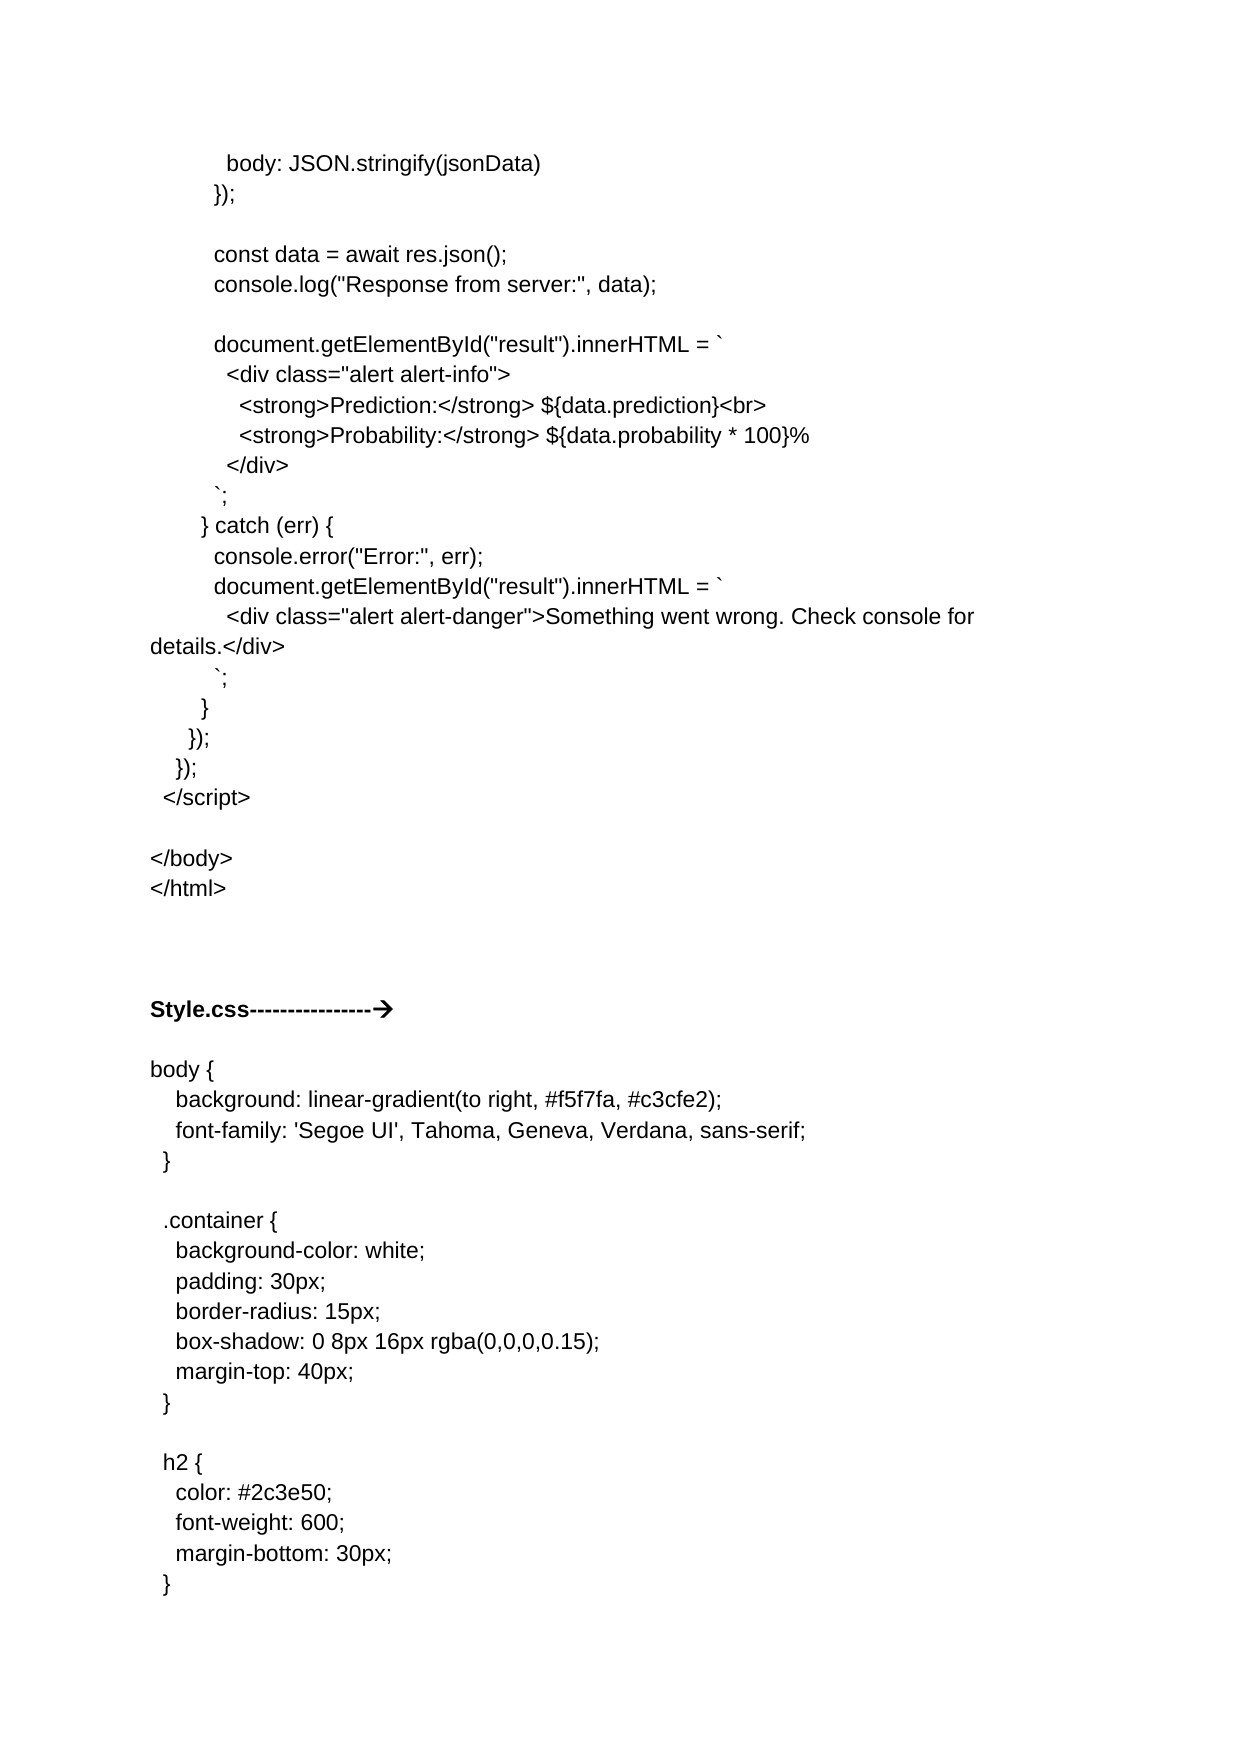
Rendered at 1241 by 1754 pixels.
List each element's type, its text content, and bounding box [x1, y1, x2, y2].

text document.getElementById("result").innerHTML = ` [150, 331, 1090, 358]
text margin-top: 40px; [150, 1358, 1090, 1385]
text body: JSON.stringify(jsonData) [150, 150, 1090, 176]
text body { [150, 1056, 1090, 1083]
text </html> [150, 875, 1090, 901]
text </body> [150, 845, 1090, 871]
text <strong>Prediction:</strong> ${data.prediction}<br> [150, 392, 1090, 418]
text <div class="alert alert-info"> [150, 361, 1090, 388]
text Style.css---------------- [150, 996, 1090, 1022]
text background-color: white; [150, 1237, 1090, 1264]
text document.getElementById("result").innerHTML = ` [150, 573, 1090, 599]
text .container { [150, 1207, 1090, 1234]
text } [150, 1570, 1090, 1596]
text console.log("Response from server:", data); [150, 271, 1090, 297]
text background: linear-gradient(to right, #f5f7fa, #c3cfe2); [150, 1086, 1090, 1113]
text }); [150, 754, 1090, 781]
text } [150, 1147, 1090, 1173]
text h2 { [150, 1449, 1090, 1475]
text font-weight: 600; [150, 1509, 1090, 1536]
text console.error("Error:", err); [150, 543, 1090, 569]
text </script> [150, 784, 1090, 811]
text } [150, 694, 1090, 720]
text font-family: 'Segoe UI', Tahoma, Geneva, Verdana, sans-serif; [150, 1117, 1090, 1143]
text margin-bottom: 30px; [150, 1539, 1090, 1566]
text <div class="alert alert-danger">Something went wrong. Check console for details.</div> [150, 603, 1090, 660]
text `; [150, 663, 1090, 690]
text }); [150, 180, 1090, 207]
text color: #2c3e50; [150, 1479, 1090, 1506]
text </div> [150, 452, 1090, 478]
text const data = await res.json(); [150, 241, 1090, 267]
text <strong>Probability:</strong> ${data.probability * 100}% [150, 422, 1090, 448]
text box-shadow: 0 8px 16px rgba(0,0,0,0.15); [150, 1328, 1090, 1354]
text } catch (err) { [150, 512, 1090, 539]
text }); [150, 724, 1090, 750]
text border-radius: 15px; [150, 1298, 1090, 1324]
text } [150, 1388, 1090, 1415]
text padding: 30px; [150, 1268, 1090, 1294]
text `; [150, 482, 1090, 509]
